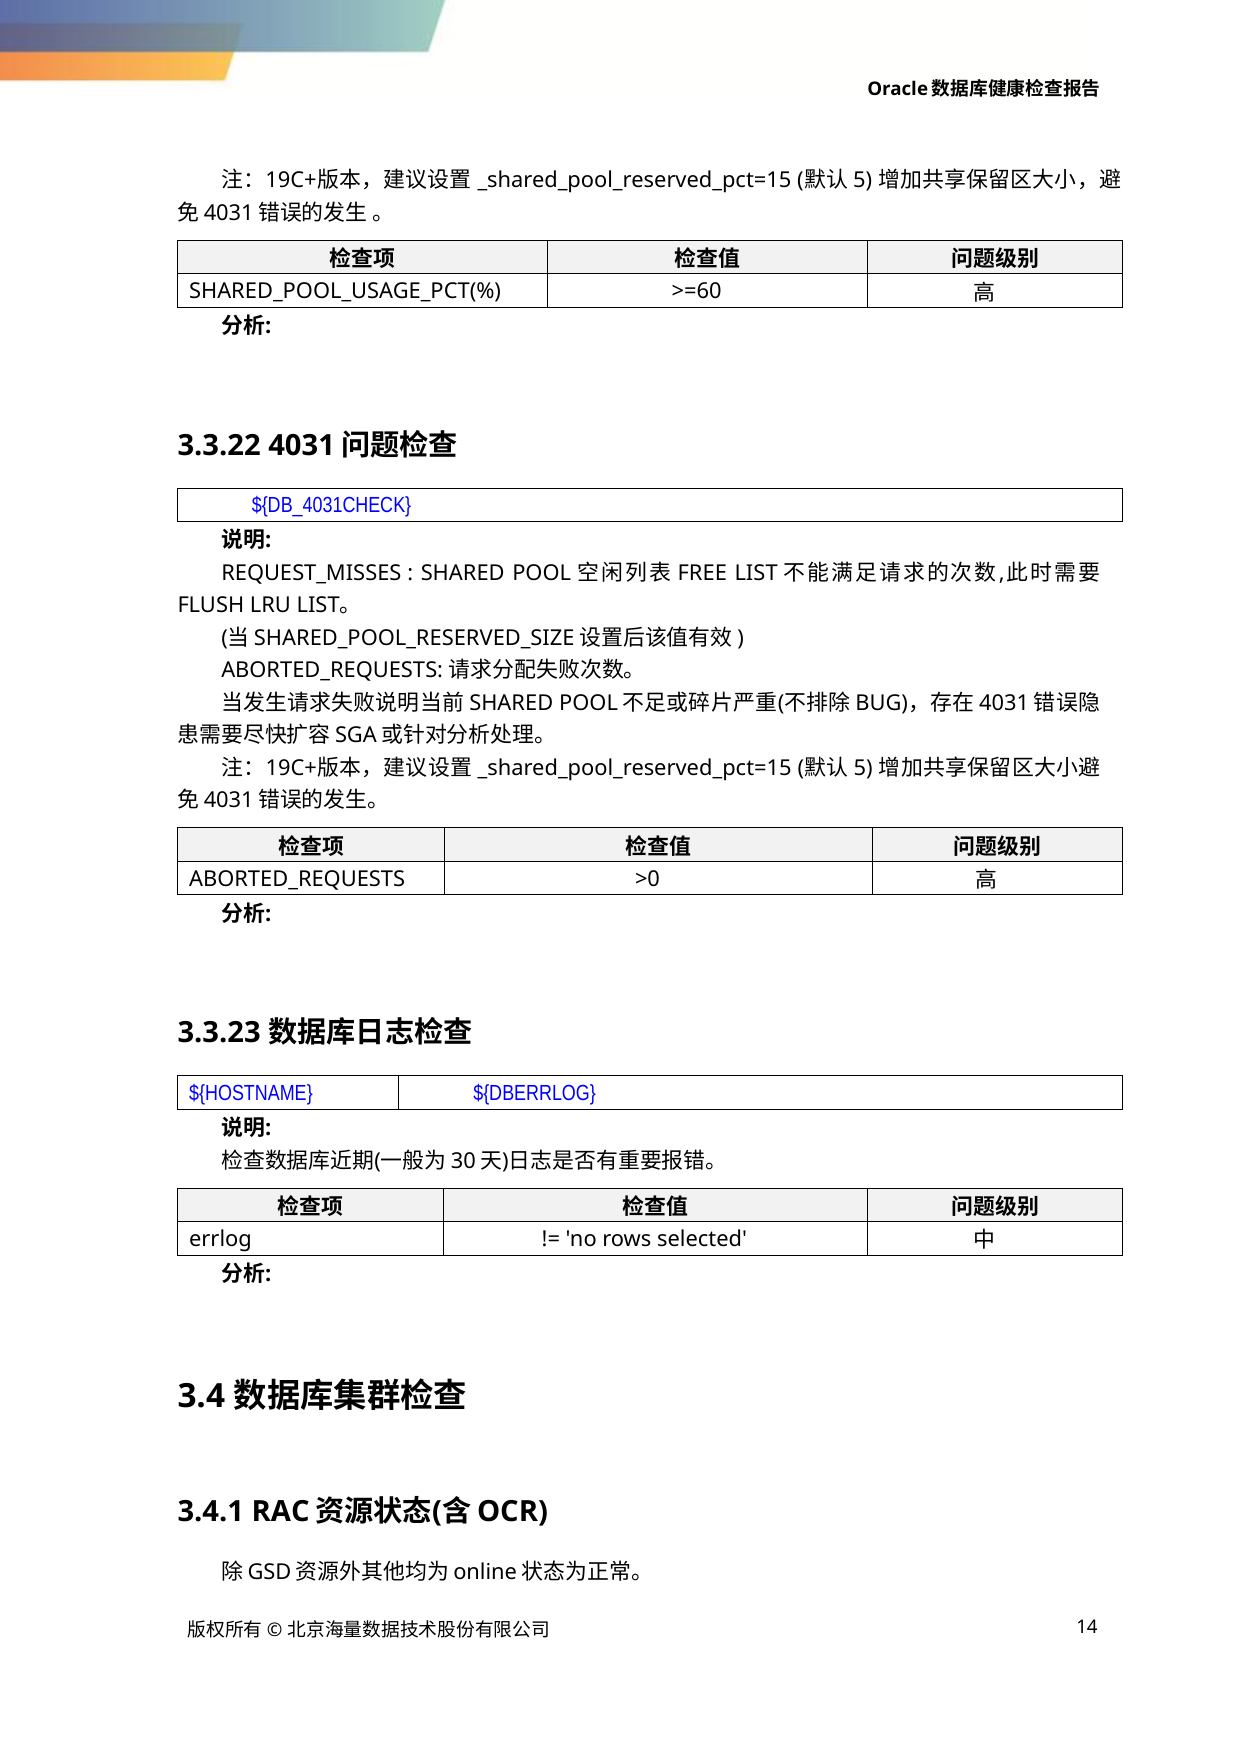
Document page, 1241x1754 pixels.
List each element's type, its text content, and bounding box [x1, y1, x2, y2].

text REQUEST_MISSES : SHARED POOL空闲列表FREE LIST不能满足请求的次数,此时需要FLUSH LRU LIST。 [177, 555, 1100, 620]
text 分析: [177, 308, 1100, 340]
text 分析: [177, 895, 1100, 928]
text 数据库日志检查 [177, 998, 1122, 1063]
picture [935, 86, 944, 96]
table_header 检查项 [178, 828, 444, 861]
picture [1009, 83, 1016, 96]
table_header 问题级别 [873, 828, 1122, 861]
text 注：19C+版本，建议设置 _shared_pool_reserved_pct=15 (默认5) 增加共享保留区大小，避免4031错误的发生 。 [177, 162, 1122, 227]
text 说明: [177, 1110, 1100, 1142]
table_cell != 'no rows selected' [444, 1222, 867, 1254]
table_cell >0 [445, 862, 872, 894]
text 数据库集群检查 [177, 1360, 1122, 1425]
table_header 问题级别 [868, 241, 1122, 273]
picture [992, 82, 996, 95]
table_header ${HOSTNAME} [178, 1076, 398, 1109]
text 检查数据库近期(一般为30天)日志是否有重要报错。 [177, 1142, 1100, 1175]
table_header 检查项 [178, 241, 547, 273]
text (当SHARED_POOL_RESERVED_SIZE设置后该值有效 ) [177, 620, 1100, 652]
table_cell 中 [868, 1222, 1122, 1254]
table_header ${DBERRLOG} [399, 1076, 1122, 1109]
text 除GSD资源外其他均为online状态为正常。 [177, 1554, 1100, 1586]
table_cell 高 [873, 862, 1122, 894]
table_cell >=60 [548, 274, 867, 307]
table_header 检查值 [445, 828, 872, 861]
table_cell ABORTED_REQUESTS [178, 862, 444, 894]
text 当发生请求失败说明当前SHARED POOL不足或碎片严重(不排除BUG)，存在4031错误隐患需要尽快扩容SGA或针对分析处理。 [177, 685, 1100, 750]
table_cell 高 [868, 274, 1122, 307]
table_header ${DB_4031CHECK} [178, 489, 1122, 521]
text 说明: [177, 522, 1100, 555]
table_cell errlog [178, 1222, 443, 1254]
table_header 检查项 [178, 1189, 443, 1221]
text 4031问题检查 [177, 410, 1122, 475]
table_header 检查值 [444, 1189, 867, 1221]
table_header 问题级别 [868, 1189, 1122, 1221]
text ABORTED_REQUESTS: 请求分配失败次数。 [177, 652, 1100, 685]
table_cell SHARED_POOL_USAGE_PCT(%) [178, 274, 547, 307]
picture [0, 0, 1085, 96]
table_header 检查值 [548, 241, 867, 273]
picture [972, 83, 980, 96]
text 注：19C+版本，建议设置 _shared_pool_reserved_pct=15 (默认5) 增加共享保留区大小避免4031错误的发生。 [177, 750, 1100, 815]
text 分析: [177, 1256, 1100, 1288]
text RAC资源状态(含OCR) [177, 1476, 1122, 1541]
